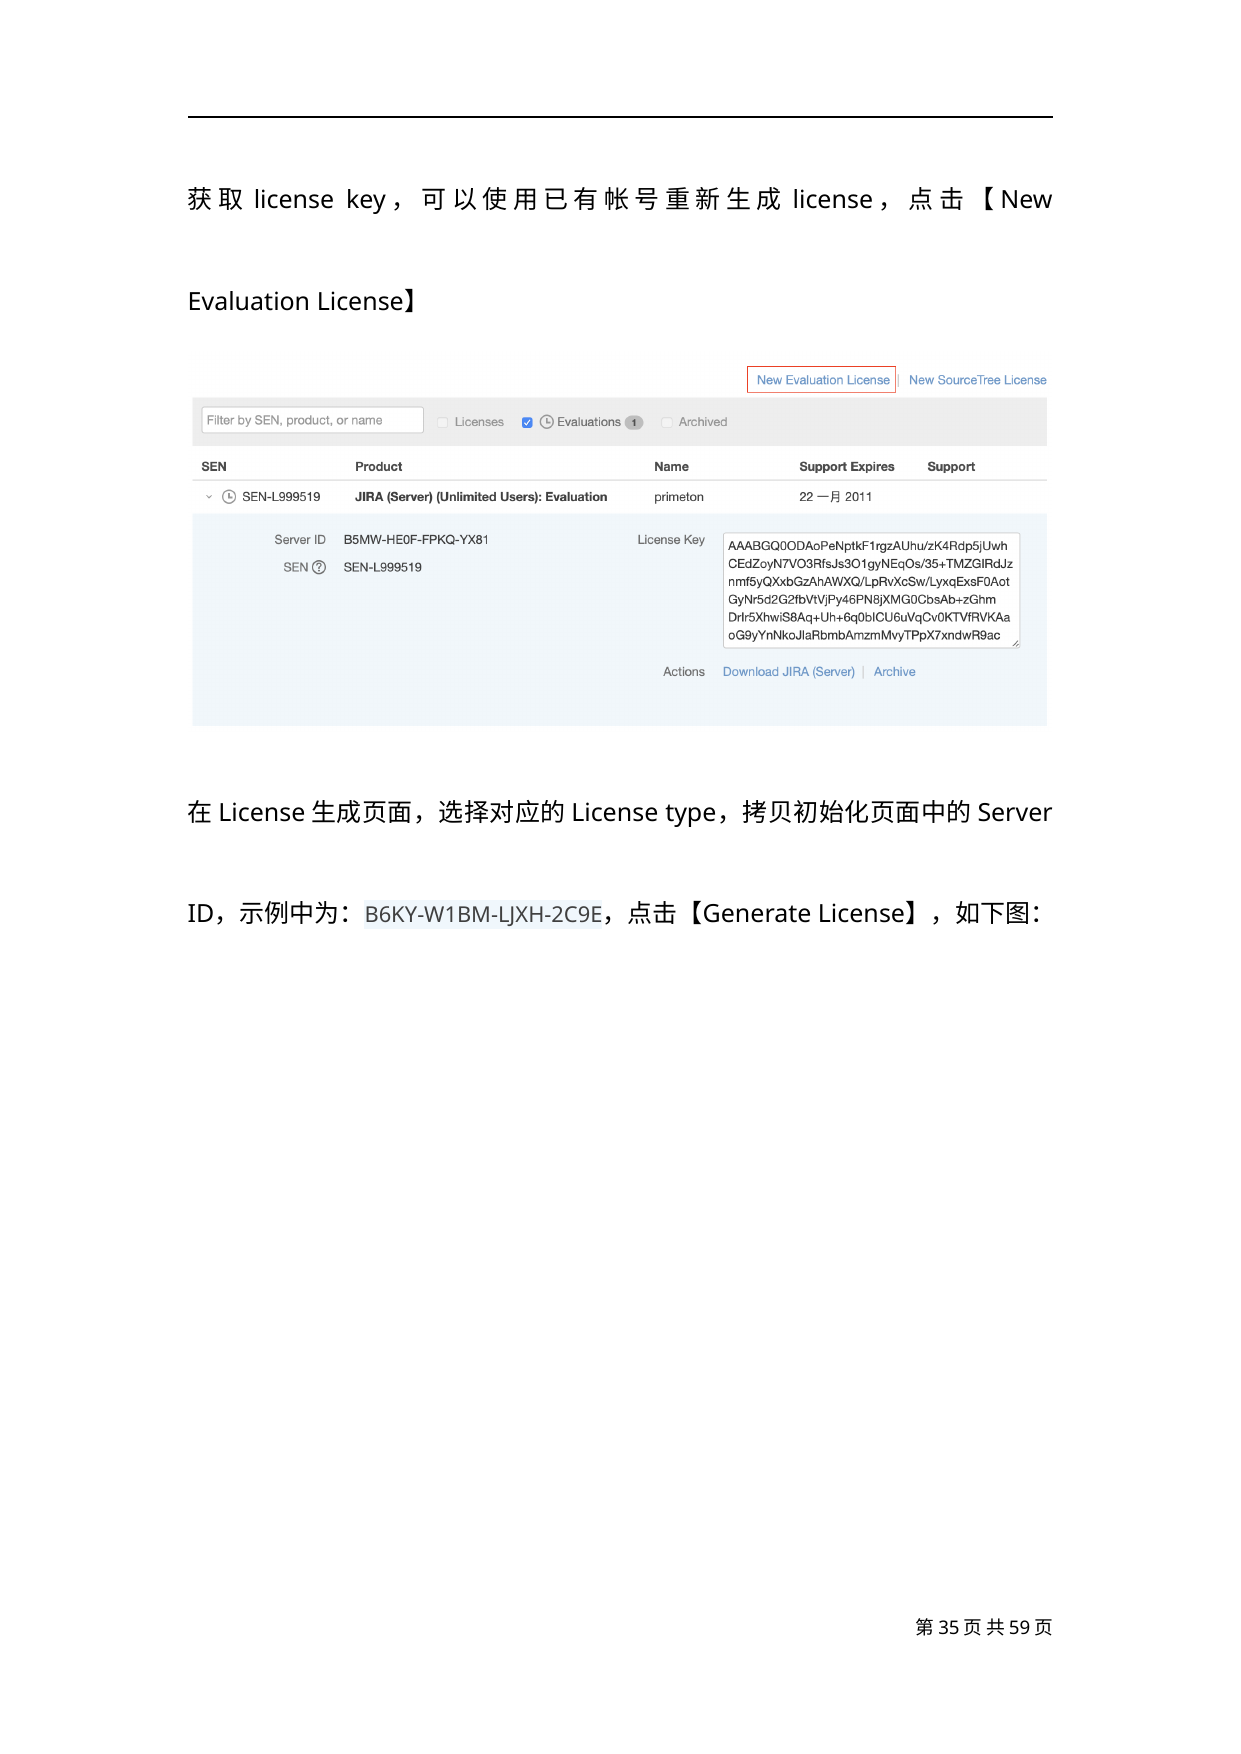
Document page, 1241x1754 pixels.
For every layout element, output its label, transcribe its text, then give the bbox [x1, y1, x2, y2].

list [187, 164, 1053, 334]
list 在License生成页面，选择对应的License type，拷贝初始化页面中的Server ID，示例中为：B6KY-W1BM-LJXH-2C9E，点击【Generate License】，如下图： [187, 776, 1053, 946]
picture [187, 351, 1053, 732]
